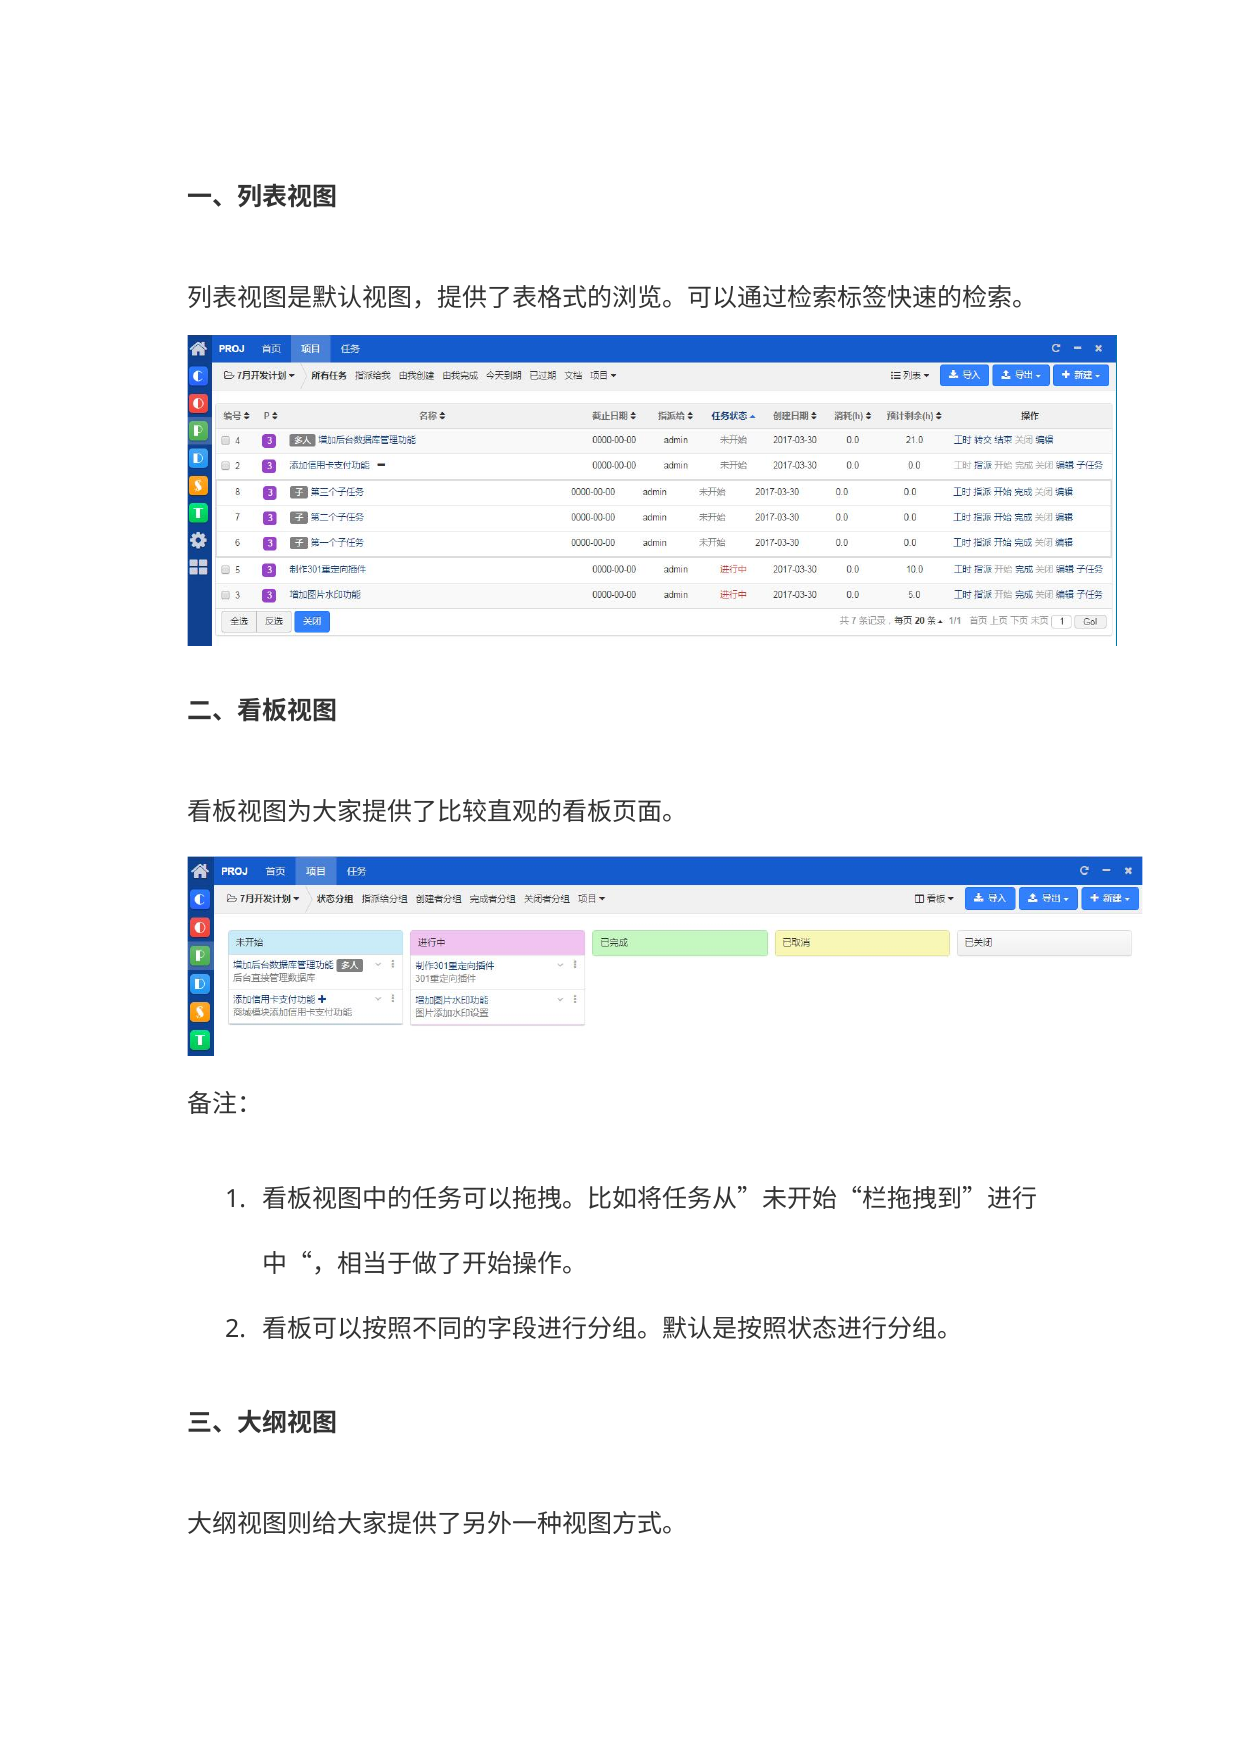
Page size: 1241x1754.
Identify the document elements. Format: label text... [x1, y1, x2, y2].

picture [187, 335, 1117, 646]
list 看板可以按照不同的字段进行分组。默认是按照状态进行分组。 [225, 1294, 1053, 1359]
subtitle 二、看板视图 [187, 676, 1053, 741]
text 大纲视图则给大家提供了另外一种视图方式。 [187, 1489, 1053, 1554]
text 备注： [187, 1069, 1053, 1134]
picture [187, 856, 1143, 1056]
text 看板视图为大家提供了比较直观的看板页面。 [187, 777, 1053, 842]
subtitle 一、列表视图 [187, 162, 1053, 227]
list 看板视图中的任务可以拖拽。比如将任务从”未开始“栏拖拽到”进行中“，相当于做了开始操作。 [225, 1164, 1053, 1294]
subtitle 三、大纲视图 [187, 1388, 1053, 1453]
text 列表视图是默认视图，提供了表格式的浏览。可以通过检索标签快速的检索。 [187, 263, 1053, 328]
